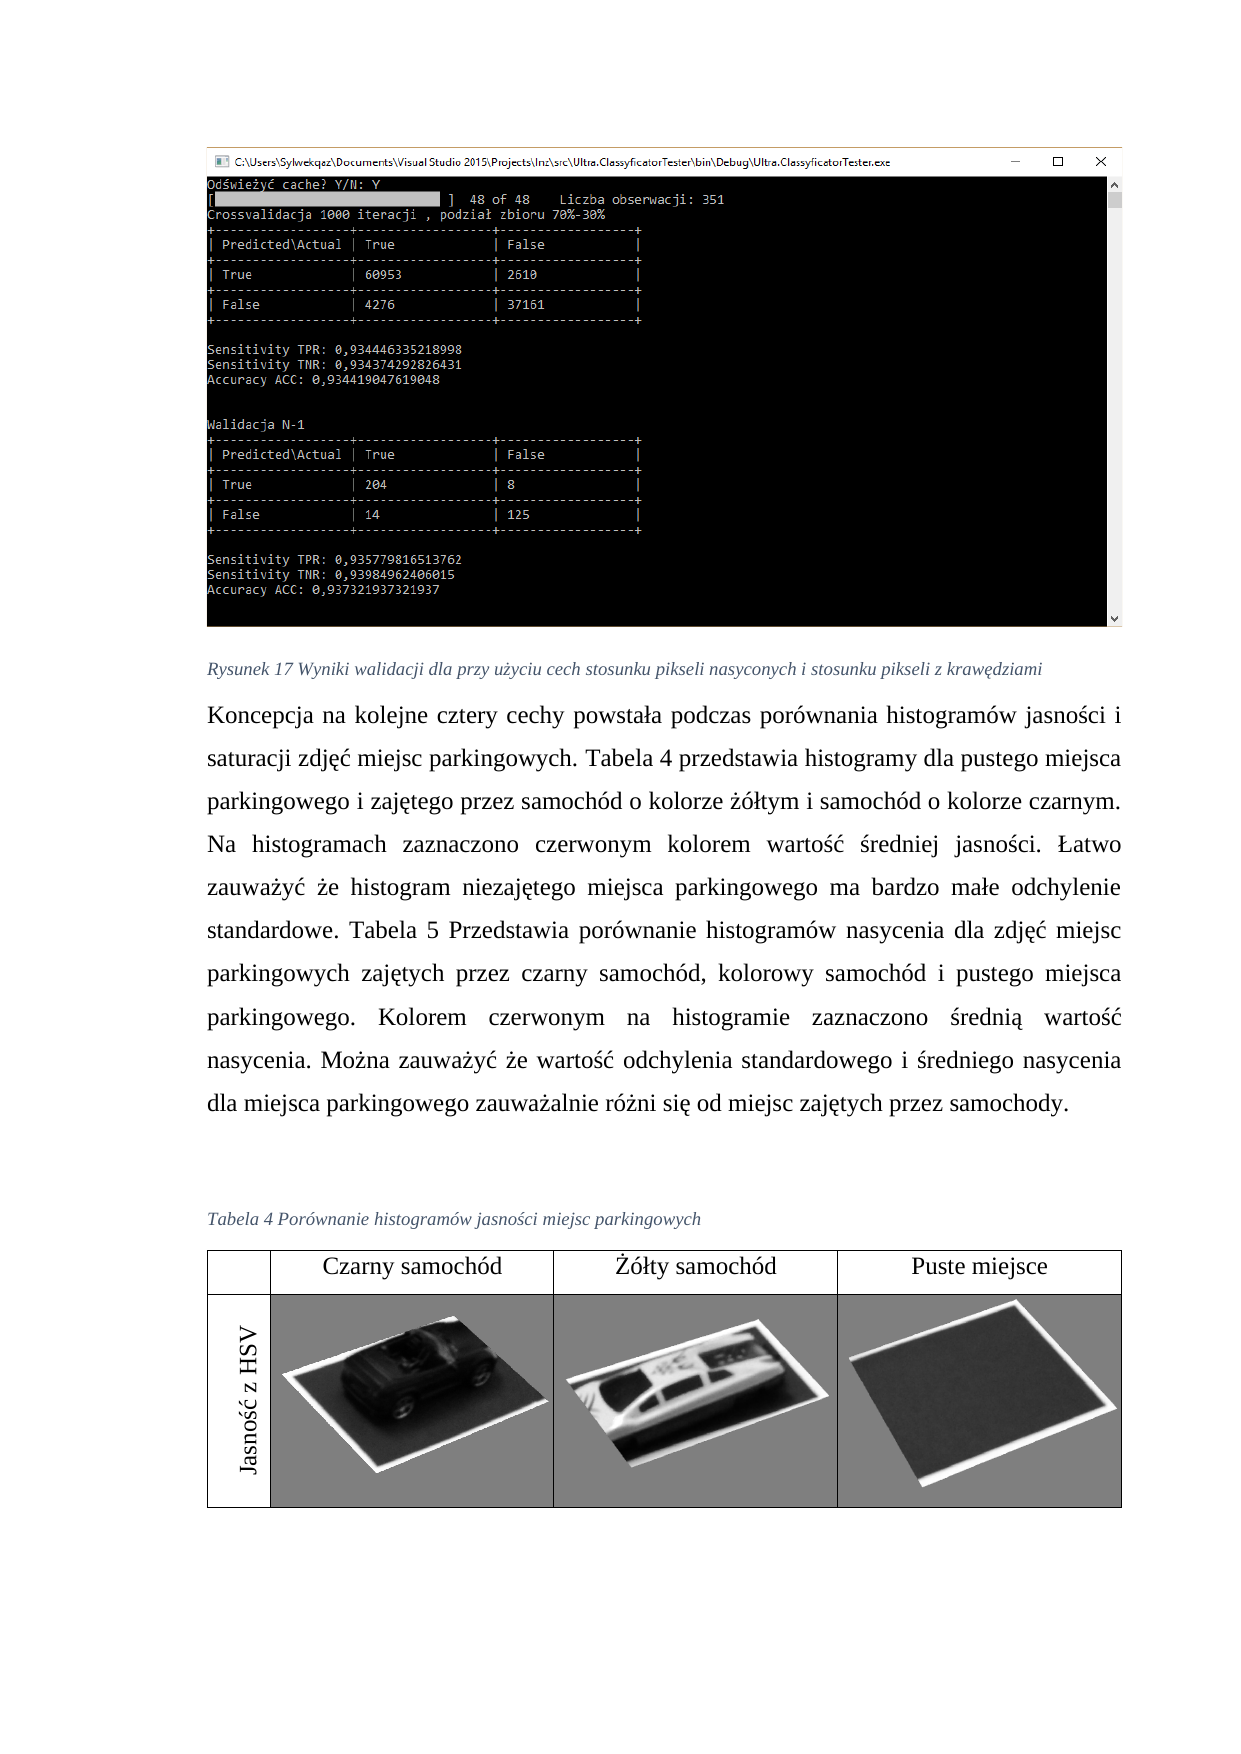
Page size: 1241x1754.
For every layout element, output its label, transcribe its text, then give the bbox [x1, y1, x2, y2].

picture [206, 147, 1123, 627]
text Koncepcja na kolejne cztery cechy powstała podczas porównania histogramów jasności i saturacji zdjęć miejsc parkingowych. Tabela 4 przedstawia histogramy dla pustego miejsca parkingowego i zajętego przez samochód o kolorze żółtym i samochód o kolorze czarnym. Na histogramach zaznaczono czerwonym kolorem wartość średniej jasności. Łatwo zauważyć że histogram niezajętego miejsca parkingowego ma bardzo małe odchylenie standardowe. Tabela 5 Przedstawia porównanie histogramów nasycenia dla zdjęć miejsc parkingowych zajętych przez czarny samochód, kolorowy samochód i pustego miejsca parkingowego. Kolorem czerwonym na histogramie zaznaczono średnią wartość nasycenia. Można zauważyć że wartość odchylenia standardowego i średniego nasycenia dla miejsca parkingowego zauważalnie różni się od miejsc zajętych przez samochody. [207, 700, 1122, 1117]
picture [848, 1299, 1118, 1489]
table_cell [838, 1295, 1121, 1507]
table_cell [554, 1295, 837, 1507]
table_header Czarny samochód [271, 1251, 553, 1294]
table_header Żółty samochód [554, 1251, 837, 1294]
table_cell Jasność z HSV [208, 1295, 270, 1507]
table_cell [271, 1295, 553, 1507]
table_header Puste miejsce [838, 1251, 1121, 1294]
table_header [208, 1251, 270, 1294]
picture [281, 1314, 549, 1474]
picture [565, 1319, 830, 1468]
